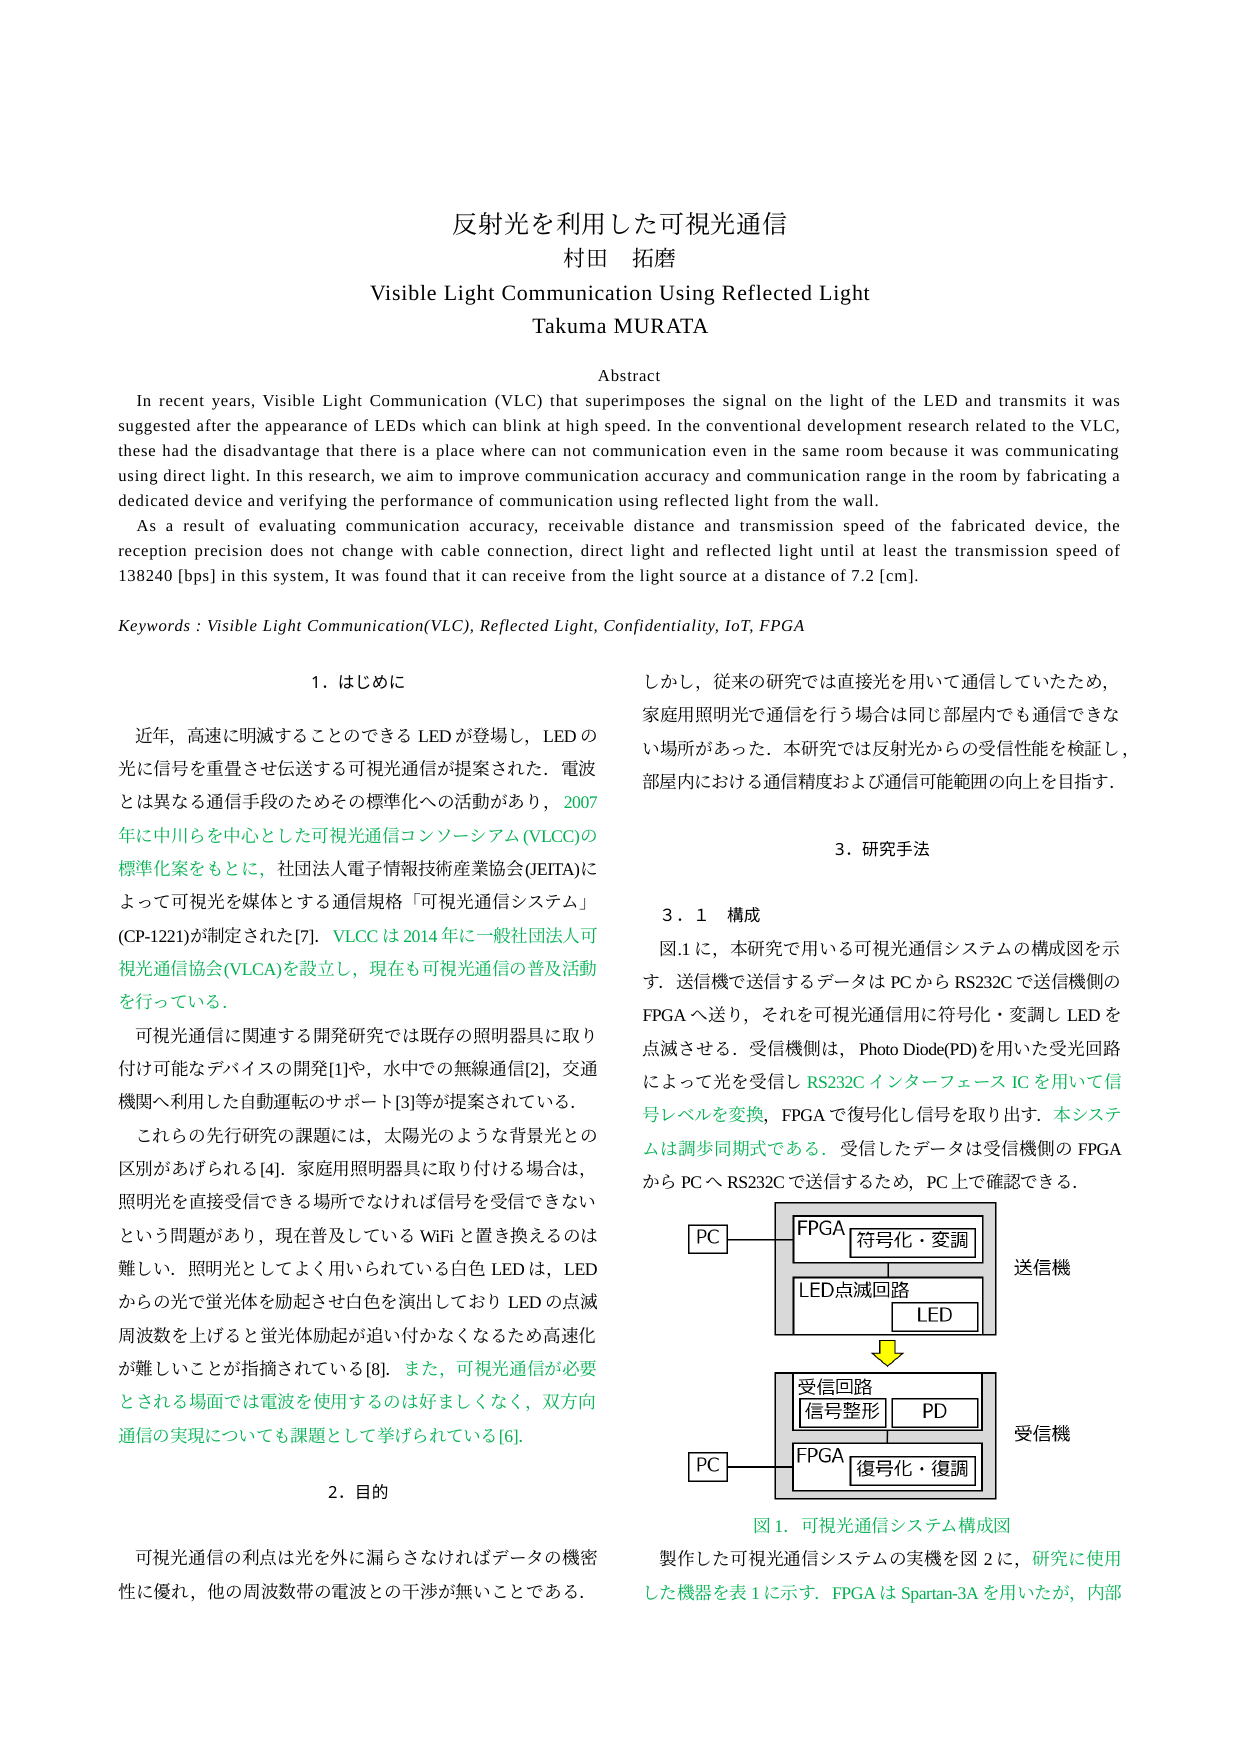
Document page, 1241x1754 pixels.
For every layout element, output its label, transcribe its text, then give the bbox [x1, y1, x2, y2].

text 可視光通信の利点は光を外に漏らさなければデータの機密性に優れ，他の周波数帯の電波との干渉が無いことである．しかし，従来の研究では直接光を用いて通信していたため，家庭用照明光で通信を行う場合は同じ部屋内でも通信できない場所があった．本研究では反射光からの受信性能を検証し，部屋内における通信精度および通信可能範囲の向上を目指す． [642, 662, 1122, 795]
text 可視光通信に関連する開発研究では既存の照明器具に取り付け可能なデバイスの開発[1]や，水中での無線通信[2]，交通機関へ利用した自動運転のサポート[3]等が提案されている． [118, 1015, 598, 1115]
text Abstract [118, 362, 1122, 387]
text 村田 拓磨 [118, 240, 1122, 273]
text As a result of evaluating communication accuracy, receivable distance and transmission speed of the fabricated device, the reception precision does not change with cable connection, direct light and reflected light until at least the transmission speed of 138240 [bps] in this system, It was found that it can receive from the light source at a distance of 7.2 [cm]. [118, 512, 1122, 587]
subtitle 1．はじめに [118, 662, 598, 695]
text 近年，高速に明滅することのできるLEDが登場し，LEDの光に信号を重畳させ伝送する可視光通信が提案された．電波とは異なる通信手段のためその標準化への活動があり，2007年に中川らを中心とした可視光通信コンソーシアム(VLCC)の標準化案をもとに，社団法人電子情報技術産業協会(JEITA)によって可視光を媒体とする通信規格「可視光通信システム」(CP-1221)が制定された[7]．VLCCは2014年に一般社団法人可視光通信協会(VLCA)を設立し，現在も可視光通信の普及活動を行っている． [118, 715, 598, 1015]
text 図1．可視光通信システム構成図 [642, 1506, 1122, 1539]
text Takuma MURATA [118, 307, 1122, 340]
text In recent years, Visible Light Communication (VLC) that superimposes the signal on the light of the LED and transmits it was suggested after the appearance of LEDs which can blink at high speed. In the conventional development research related to the VLC, these had the disadvantage that there is a place where can not communication even in the same room because it was communicating using direct light. In this research, we aim to improve communication accuracy and communication range in the room by fabricating a dedicated device and verifying the performance of communication using reflected light from the wall. [118, 387, 1122, 512]
text 可視光通信の利点は光を外に漏らさなければデータの機密性に優れ，他の周波数帯の電波との干渉が無いことである．しかし，従来の研究では直接光を用いて通信していたため，家庭用照明光で通信を行う場合は同じ部屋内でも通信できない場所があった．本研究では反射光からの受信性能を検証し，部屋内における通信精度および通信可能範囲の向上を目指す． [118, 1538, 598, 1605]
picture [674, 1195, 1090, 1506]
subtitle 3．研究手法 [642, 828, 1122, 862]
text 図.1に，本研究で用いる可視光通信システムの構成図を示す．送信機で送信するデータはPCからRS232Cで送信機側のFPGAへ送り，それを可視光通信用に符号化・変調しLEDを点滅させる．受信機側は，Photo Diode(PD)を用いた受光回路によって光を受信しRS232CインターフェースICを用いて信号レベルを変換，FPGAで復号化し信号を取り出す．本システムは調歩同期式である．受信したデータは受信機側のFPGAからPCへRS232Cで送信するため，PC上で確認できる． [642, 928, 1122, 1195]
text 反射光を利用した可視光通信 [118, 207, 1122, 240]
text Keywords : Visible Light Communication(VLC), Reflected Light, Confidentiality, IoT, FPGA [118, 612, 1122, 637]
text これらの先行研究の課題には，太陽光のような背景光との区別があげられる[4]．家庭用照明器具に取り付ける場合は，照明光を直接受信できる場所でなければ信号を受信できないという問題があり，現在普及しているWiFiと置き換えるのは難しい．照明光としてよく用いられている白色LEDは，LEDからの光で蛍光体を励起させ白色を演出しておりLEDの点滅周波数を上げると蛍光体励起が追い付かなくなるため高速化が難しいことが指摘されている[8]．また，可視光通信が必要とされる場面では電波を使用するのは好ましくなく，双方向通信の実現についても課題として挙げられている[6]． [118, 1115, 598, 1449]
text ３．１ 構成 [642, 895, 1122, 928]
subtitle 2．目的 [118, 1471, 598, 1505]
text Visible Light Communication Using Reflected Light [118, 273, 1122, 307]
